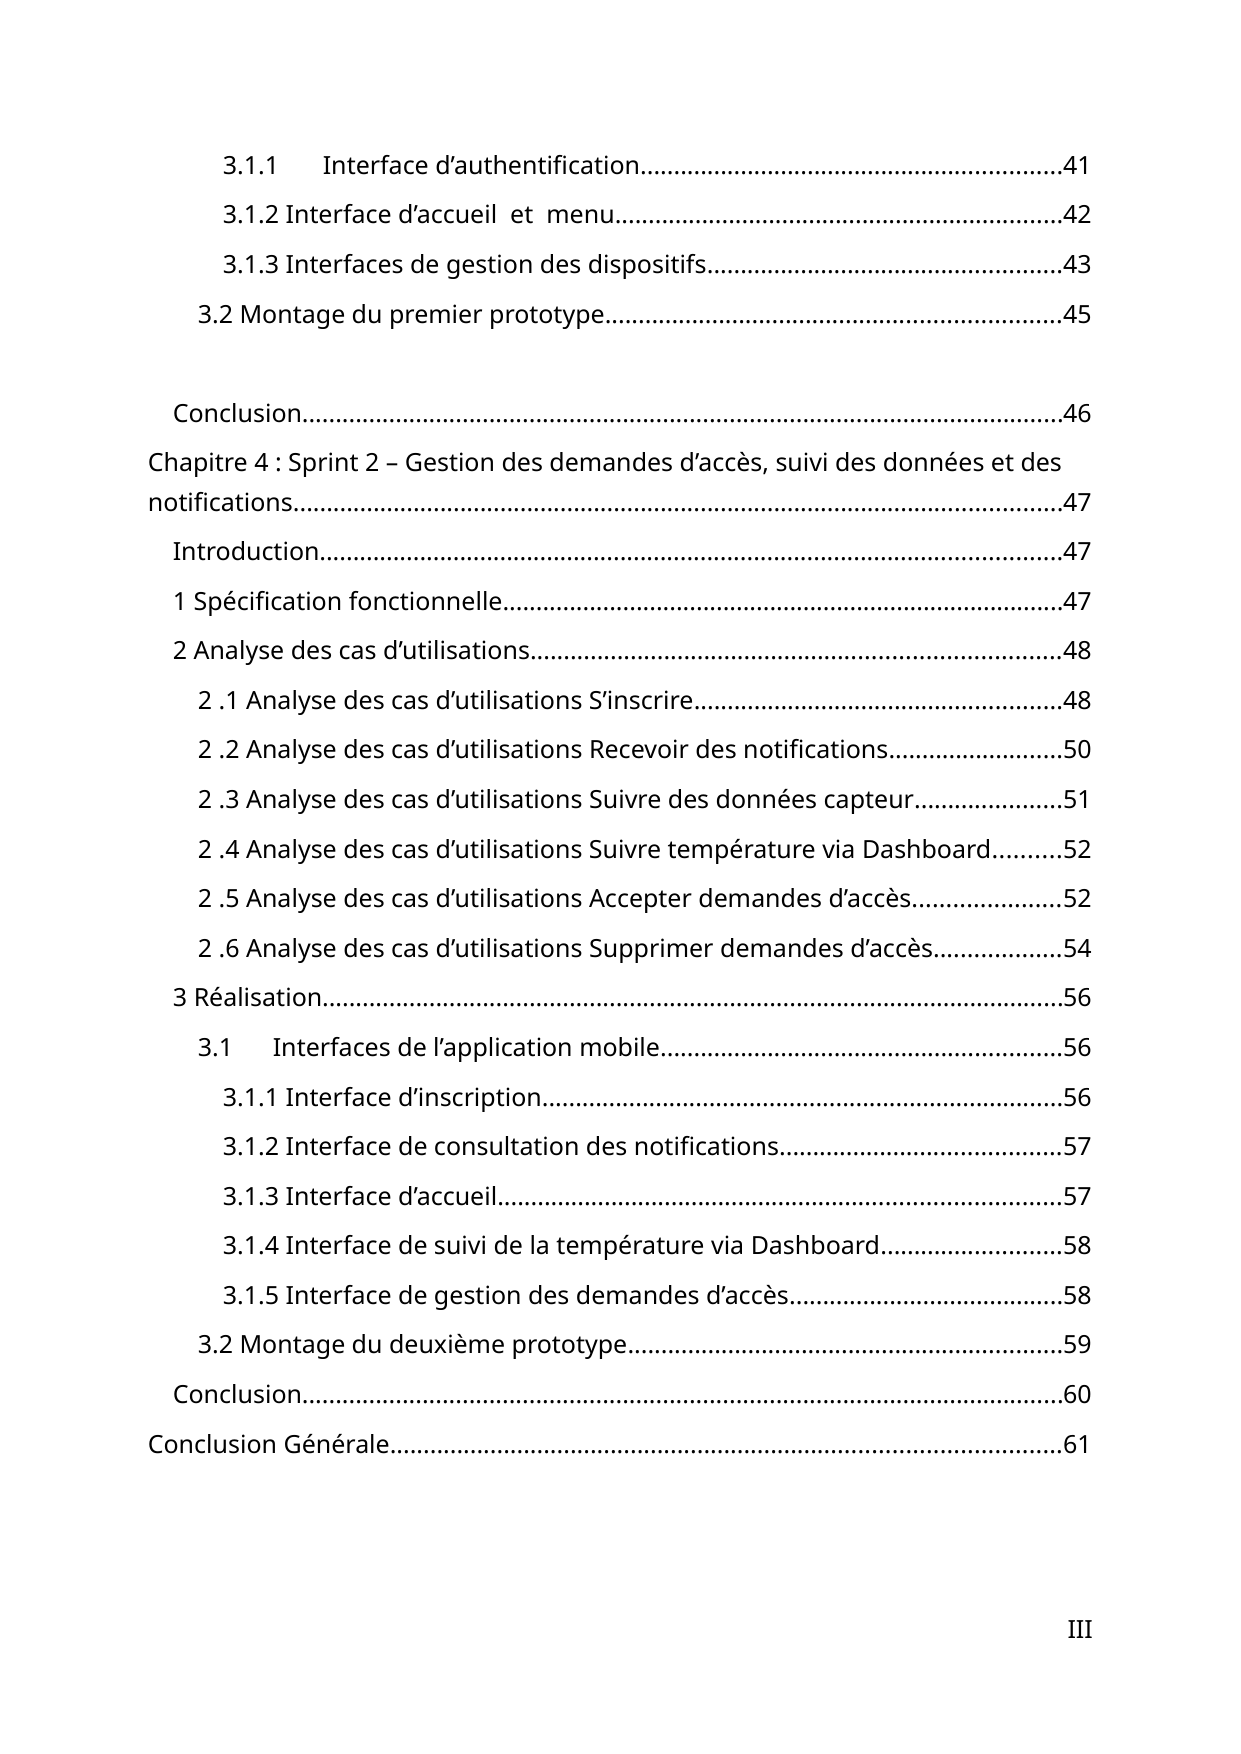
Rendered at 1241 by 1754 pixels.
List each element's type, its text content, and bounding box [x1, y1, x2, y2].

text 2 .6 Analyse des cas d’utilisations Supprimer demandes d’accès 54 [198, 931, 1093, 964]
text 3.1.5 Interface de gestion des demandes d’accès 58 [223, 1278, 1093, 1312]
text 2 .1 Analyse des cas d’utilisations S’inscrire 48 [198, 683, 1093, 717]
text Introduction 47 [173, 534, 1093, 568]
text 3.1.3 Interface d’accueil 57 [223, 1178, 1093, 1212]
text 3 Réalisation 56 [173, 980, 1093, 1014]
text 3.2 Montage du premier prototype 45 [198, 296, 1093, 330]
text 1 Spécification fonctionnelle 47 [173, 583, 1093, 617]
text Conclusion 46 [173, 396, 1093, 429]
text 3.1 Interfaces de l’application mobile 56 [198, 1030, 1093, 1064]
text 3.2 Montage du deuxième prototype 59 [198, 1327, 1093, 1361]
text 2 Analyse des cas d’utilisations 48 [173, 633, 1093, 667]
text 2 .4 Analyse des cas d’utilisations Suivre température via Dashboard 52 [198, 831, 1093, 865]
text 3.1.3 Interfaces de gestion des dispositifs 43 [223, 247, 1093, 281]
text 2 .2 Analyse des cas d’utilisations Recevoir des notifications 50 [198, 732, 1093, 766]
text Conclusion Générale 61 [148, 1426, 1093, 1460]
text 3.1.1 Interface d’inscription 56 [223, 1079, 1093, 1113]
text 2 .5 Analyse des cas d’utilisations Accepter demandes d’accès 52 [198, 881, 1093, 915]
text Conclusion 60 [173, 1377, 1093, 1411]
text Chapitre 4 : Sprint 2 – Gestion des demandes d’accès, suivi des données et des notifications 47 [148, 445, 1093, 518]
text 3.1.4 Interface de suivi de la température via Dashboard 58 [223, 1228, 1093, 1262]
text 2 .3 Analyse des cas d’utilisations Suivre des données capteur 51 [198, 782, 1093, 816]
text 3.1.2 Interface de consultation des notifications 57 [223, 1129, 1093, 1163]
text 3.1.2 Interface d’accueil et menu 42 [223, 197, 1093, 231]
text 3.1.1 Interface d’authentification 41 [223, 148, 1093, 182]
